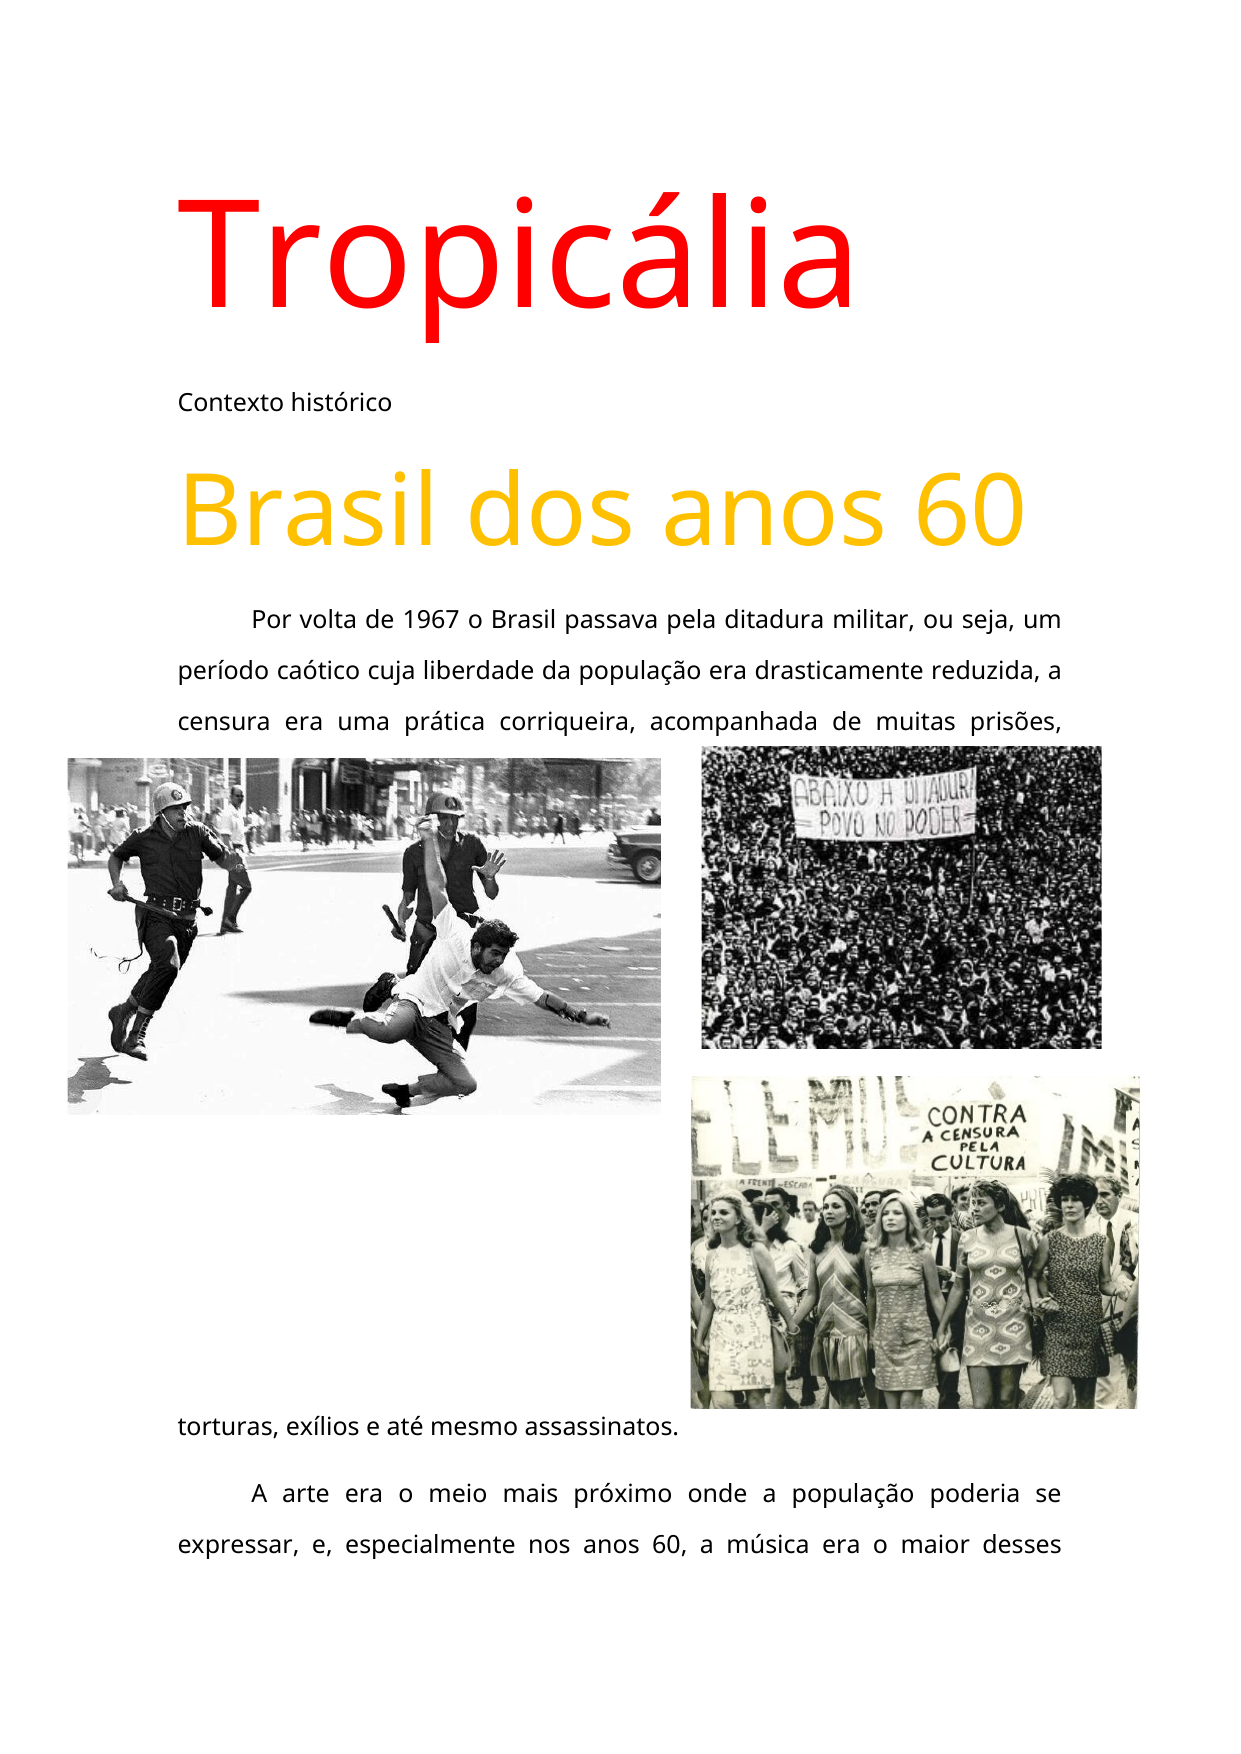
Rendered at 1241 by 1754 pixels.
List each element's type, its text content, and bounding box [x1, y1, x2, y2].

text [177, 1476, 1063, 1561]
picture [690, 1076, 1141, 1409]
picture [67, 758, 661, 1114]
text Brasil dos anos 60 [177, 438, 1063, 574]
picture [701, 746, 1102, 1049]
text Tropicália [177, 148, 1063, 352]
text Contexto histórico [177, 385, 1063, 419]
